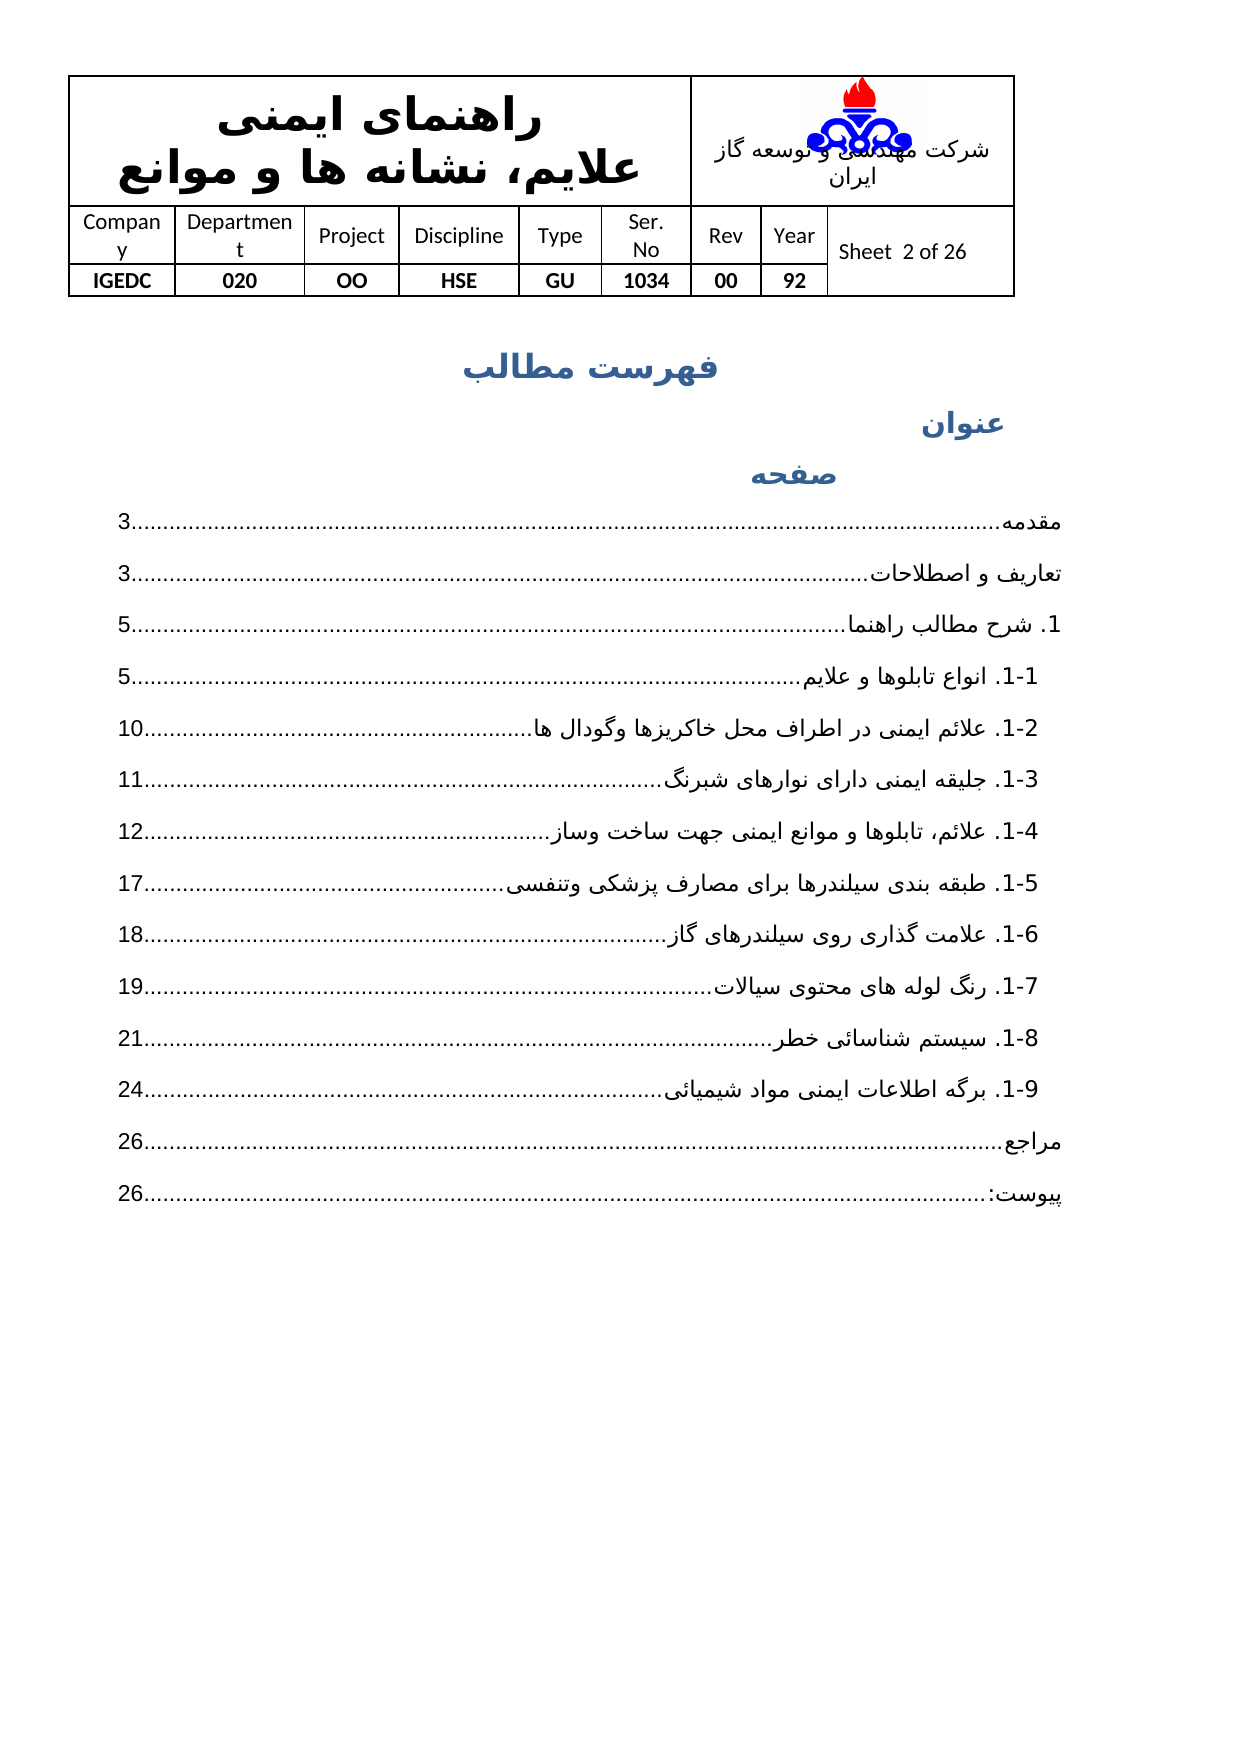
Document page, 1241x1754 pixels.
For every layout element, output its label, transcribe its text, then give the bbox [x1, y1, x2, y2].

subtitle عنوان صفحه [118, 406, 1063, 491]
text 1. شرح مطالب راهنما 5 [118, 611, 1063, 638]
text مراجع 26 [118, 1128, 1063, 1155]
text 1-7. رنگ لوله های محتوی سیالات 19 [118, 973, 1040, 1000]
text 1-4. علائم، تابلوها و موانع ایمنی جهت ساخت وساز 12 [118, 818, 1040, 845]
text 1-3. جلیقه ایمنی دارای نوارهای شبرنگ 11 [118, 766, 1040, 793]
picture [796, 77, 926, 155]
subtitle فهرست مطالب [118, 348, 1063, 387]
text 1-6. علامت گذاری روی سیلندرهای گاز 18 [118, 921, 1040, 948]
text 1-8. سیستم شناسائی خطر 21 [118, 1025, 1040, 1052]
text 1-1. انواع تابلوها و علایم 5 [118, 663, 1040, 690]
text 1-9. برگه اطلاعات ایمنی مواد شیمیائی 24 [118, 1076, 1040, 1103]
text تعاریف و اصطلاحات 3 [118, 560, 1063, 587]
text مقدمه 3 [118, 508, 1063, 535]
text 1-2. علائم ایمنی در اطراف محل خاکریزها وگودال ها 10 [118, 715, 1040, 742]
text 1-5. طبقه بندی سیلندرها برای مصارف پزشکی وتنفسی 17 [118, 870, 1040, 897]
text پیوست: 26 [118, 1180, 1063, 1207]
